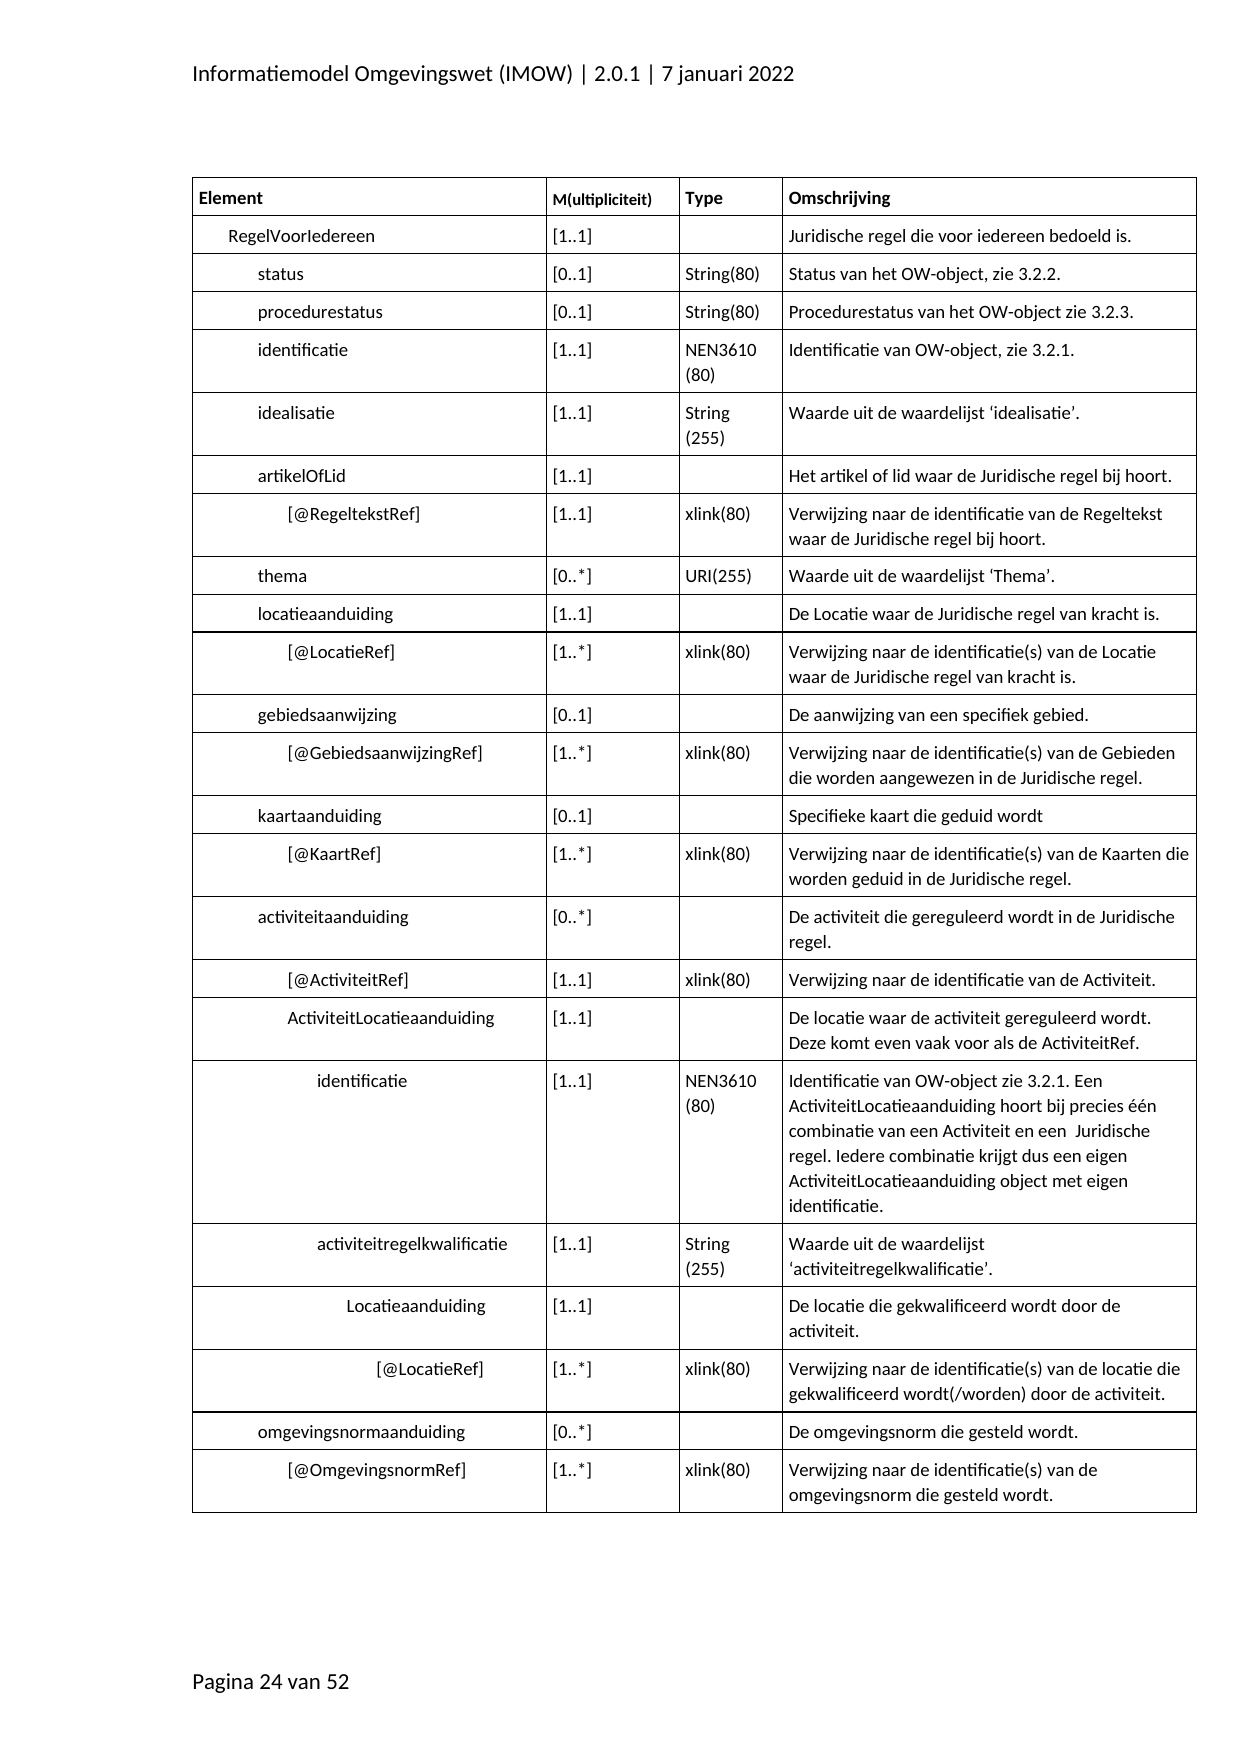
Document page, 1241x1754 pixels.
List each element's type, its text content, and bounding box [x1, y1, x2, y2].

table_cell locatieaanduiding [193, 595, 546, 631]
table_cell [@GebiedsaanwijzingRef] [193, 733, 546, 795]
table_cell gebiedsaanwijzing [193, 695, 546, 732]
table_cell status [193, 254, 546, 291]
table_header Type [680, 178, 782, 215]
table_cell De locatie waar de activiteit gereguleerd wordt. Deze komt even vaak voor als de ActiviteitRef. [783, 998, 1196, 1060]
table_cell Waarde uit de waardelijst ‘Thema’. [783, 557, 1196, 593]
table_cell Waarde uit de waardelijst ‘activiteitregelkwalificatie’. [783, 1224, 1196, 1286]
table_cell [680, 1413, 782, 1449]
table_cell [1..1] [547, 393, 679, 455]
table_cell NEN3610 (80) [680, 1061, 782, 1223]
table_cell Verwijzing naar de identificatie(s) van de locatie die gekwalificeerd wordt(/worden) door de activiteit. [783, 1350, 1196, 1411]
table_cell thema [193, 557, 546, 593]
table_cell identificatie [193, 1061, 546, 1223]
table_cell Identificatie van OW-object, zie 3.2.1. [783, 330, 1196, 392]
table_cell Verwijzing naar de identificatie(s) van de Kaarten die worden geduid in de Juridische regel. [783, 834, 1196, 896]
table_cell Verwijzing naar de identificatie(s) van de Locatie waar de Juridische regel van kracht is. [783, 633, 1196, 694]
table_cell [1..*] [547, 1450, 679, 1512]
table_cell URI(255) [680, 557, 782, 593]
table_cell Waarde uit de waardelijst ‘idealisatie’. [783, 393, 1196, 455]
table_cell Verwijzing naar de identificatie van de Regeltekst waar de Juridische regel bij hoort. [783, 494, 1196, 556]
table_cell xlink(80) [680, 960, 782, 997]
table_cell [1..1] [547, 1287, 679, 1348]
table_cell [0..1] [547, 292, 679, 329]
table_cell [680, 998, 782, 1060]
table_cell [0..1] [547, 695, 679, 732]
table_cell Verwijzing naar de identificatie(s) van de omgevingsnorm die gesteld wordt. [783, 1450, 1196, 1512]
table_cell RegelVoorIedereen [193, 216, 546, 253]
table_cell String (255) [680, 1224, 782, 1286]
table_cell [@LocatieRef] [193, 1350, 546, 1411]
table_header Omschrijving [783, 178, 1196, 215]
table_cell De aanwijzing van een specifiek gebied. [783, 695, 1196, 732]
table_cell [1..*] [547, 834, 679, 896]
table_cell [1..1] [547, 456, 679, 493]
table_cell [1..*] [547, 633, 679, 694]
table_cell [1..1] [547, 960, 679, 997]
table_cell [680, 897, 782, 959]
table_cell De Locatie waar de Juridische regel van kracht is. [783, 595, 1196, 631]
table_cell kaartaanduiding [193, 796, 546, 833]
table_cell [680, 456, 782, 493]
table_cell Specifieke kaart die geduid wordt [783, 796, 1196, 833]
table_cell identificatie [193, 330, 546, 392]
table_cell idealisatie [193, 393, 546, 455]
table_cell String (255) [680, 393, 782, 455]
table_cell [680, 695, 782, 732]
table_cell omgevingsnormaanduiding [193, 1413, 546, 1449]
table_cell activiteitregelkwalificatie [193, 1224, 546, 1286]
table_cell xlink(80) [680, 834, 782, 896]
table_cell [680, 595, 782, 631]
table_cell [1..*] [547, 733, 679, 795]
table_cell xlink(80) [680, 633, 782, 694]
table_cell De activiteit die gereguleerd wordt in de Juridische regel. [783, 897, 1196, 959]
table_cell [1..1] [547, 595, 679, 631]
table_cell Het artikel of lid waar de Juridische regel bij hoort. [783, 456, 1196, 493]
table_cell Verwijzing naar de identificatie(s) van de Gebieden die worden aangewezen in de Juridische regel. [783, 733, 1196, 795]
table_cell Locatieaanduiding [193, 1287, 546, 1348]
table_cell xlink(80) [680, 494, 782, 556]
table_cell [1..1] [547, 330, 679, 392]
table_cell activiteitaanduiding [193, 897, 546, 959]
table_cell artikelOfLid [193, 456, 546, 493]
table_cell De omgevingsnorm die gesteld wordt. [783, 1413, 1196, 1449]
table_header Element [193, 178, 546, 215]
table_cell String(80) [680, 254, 782, 291]
table_cell [@ActiviteitRef] [193, 960, 546, 997]
table_cell [0..1] [547, 254, 679, 291]
table_cell [1..1] [547, 1061, 679, 1223]
table_cell Juridische regel die voor iedereen bedoeld is. [783, 216, 1196, 253]
table_cell [1..1] [547, 1224, 679, 1286]
table_cell ActiviteitLocatieaanduiding [193, 998, 546, 1060]
table_cell [@OmgevingsnormRef] [193, 1450, 546, 1512]
table_cell [680, 216, 782, 253]
table_cell [0..*] [547, 557, 679, 593]
table_cell Identificatie van OW-object zie 3.2.1. Een ActiviteitLocatieaanduiding hoort bij precies één combinatie van een Activiteit en een Juridische regel. Iedere combinatie krijgt dus een eigen ActiviteitLocatieaanduiding object met eigen identificatie. [783, 1061, 1196, 1223]
table_cell De locatie die gekwalificeerd wordt door de activiteit. [783, 1287, 1196, 1348]
table_cell [@RegeltekstRef] [193, 494, 546, 556]
table_cell NEN3610 (80) [680, 330, 782, 392]
table_cell [1..1] [547, 998, 679, 1060]
table_cell Status van het OW-object, zie 3.2.2. [783, 254, 1196, 291]
table_cell [1..1] [547, 216, 679, 253]
table_cell [@KaartRef] [193, 834, 546, 896]
table_header M(ultipliciteit) [547, 178, 679, 215]
table_cell xlink(80) [680, 733, 782, 795]
table_cell [0..*] [547, 1413, 679, 1449]
table_cell [0..1] [547, 796, 679, 833]
table_cell xlink(80) [680, 1350, 782, 1411]
table_cell Verwijzing naar de identificatie van de Activiteit. [783, 960, 1196, 997]
table_cell String(80) [680, 292, 782, 329]
table_cell [0..*] [547, 897, 679, 959]
table_cell xlink(80) [680, 1450, 782, 1512]
table_cell [1..1] [547, 494, 679, 556]
table_cell [1..*] [547, 1350, 679, 1411]
table_cell procedurestatus [193, 292, 546, 329]
table_cell [680, 1287, 782, 1348]
table_cell [@LocatieRef] [193, 633, 546, 694]
table_cell Procedurestatus van het OW-object zie 3.2.3. [783, 292, 1196, 329]
table_cell [680, 796, 782, 833]
